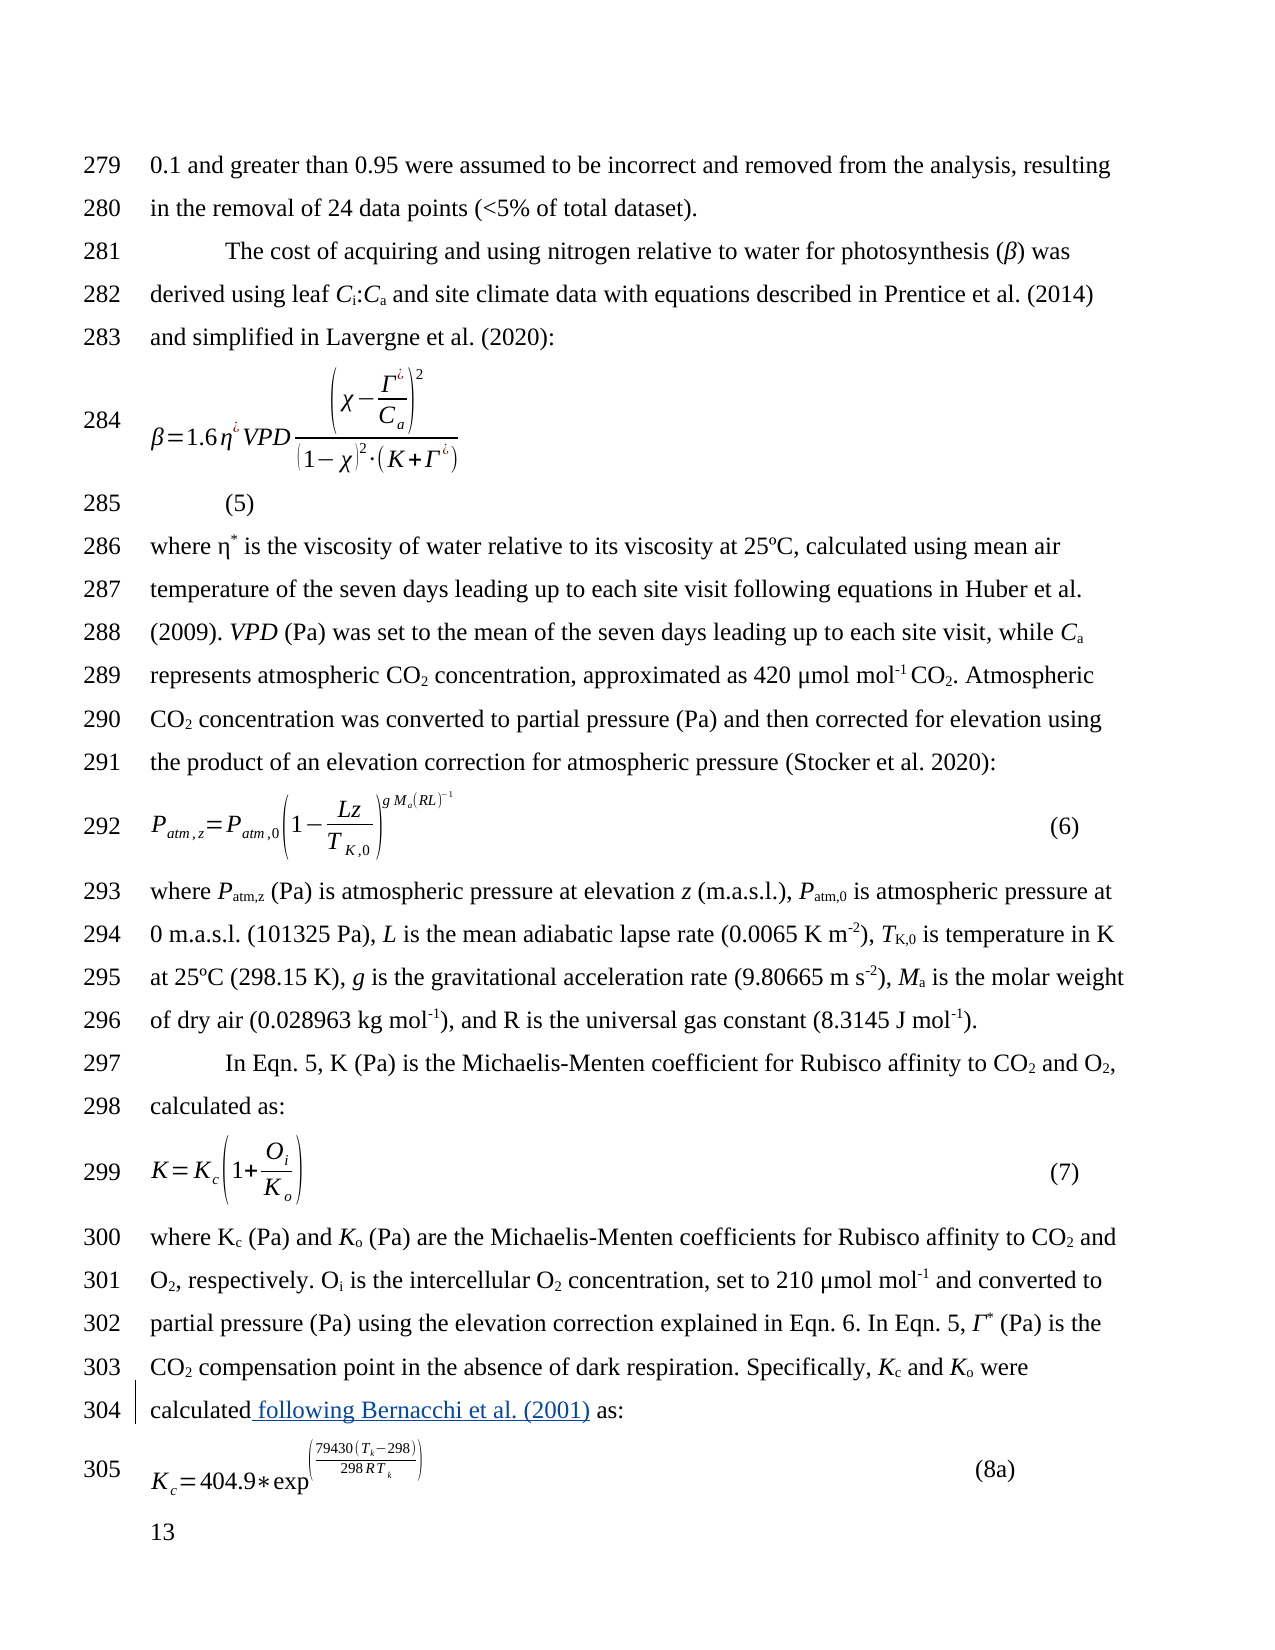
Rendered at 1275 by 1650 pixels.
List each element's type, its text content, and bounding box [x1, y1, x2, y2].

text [150, 150, 1125, 222]
text (7) [150, 1134, 1125, 1208]
text (5) [150, 366, 1125, 517]
text (8a) [150, 1438, 1125, 1498]
text The cost of acquiring and using nitrogen relative to water for photosynthesis (β) was derived using leaf Ci:Ca and site climate data with equations described in Prentice et al. (2014) and simplified in Lavergne et al. (2020): [150, 236, 1125, 351]
text where Kc (Pa) and Ko (Pa) are the Michaelis-Menten coefficients for Rubisco affinity to CO2 and O2, respectively. Oi is the intercellular O2 concentration, set to 210 μmol mol-1 and converted to partial pressure (Pa) using the elevation correction explained in Eqn. 6. In Eqn. 5, Γ* (Pa) is the CO2 compensation point in the absence of dark respiration. Specifically, Kc and Ko were calculated as: [150, 1222, 1125, 1423]
text (6) [150, 790, 1125, 861]
text where Patm,z (Pa) is atmospheric pressure at elevation z (m.a.s.l.), Patm,0 is atmospheric pressure at 0 m.a.s.l. (101325 Pa), L is the mean adiabatic lapse rate (0.0065 K m-2), TK,0 is temperature in K at 25ºC (298.15 K), g is the gravitational acceleration rate (9.80665 m s-2), Ma is the molar weight of dry air (0.028963 kg mol-1), and R is the universal gas constant (8.3145 J mol-1). [150, 876, 1125, 1034]
text where η* is the viscosity of water relative to its viscosity at 25ºC, calculated using mean air temperature of the seven days leading up to each site visit following equations in Huber et al. (2009). VPD (Pa) was set to the mean of the seven days leading up to each site visit, while Ca represents atmospheric CO2 concentration, approximated as 420 μmol mol-1 CO2. Atmospheric CO2 concentration was converted to partial pressure (Pa) and then corrected for elevation using the product of an elevation correction for atmospheric pressure (Stocker et al. 2020): [150, 531, 1125, 776]
text In Eqn. 5, K (Pa) is the Michaelis-Menten coefficient for Rubisco affinity to CO2 and O2, calculated as: [150, 1048, 1125, 1120]
